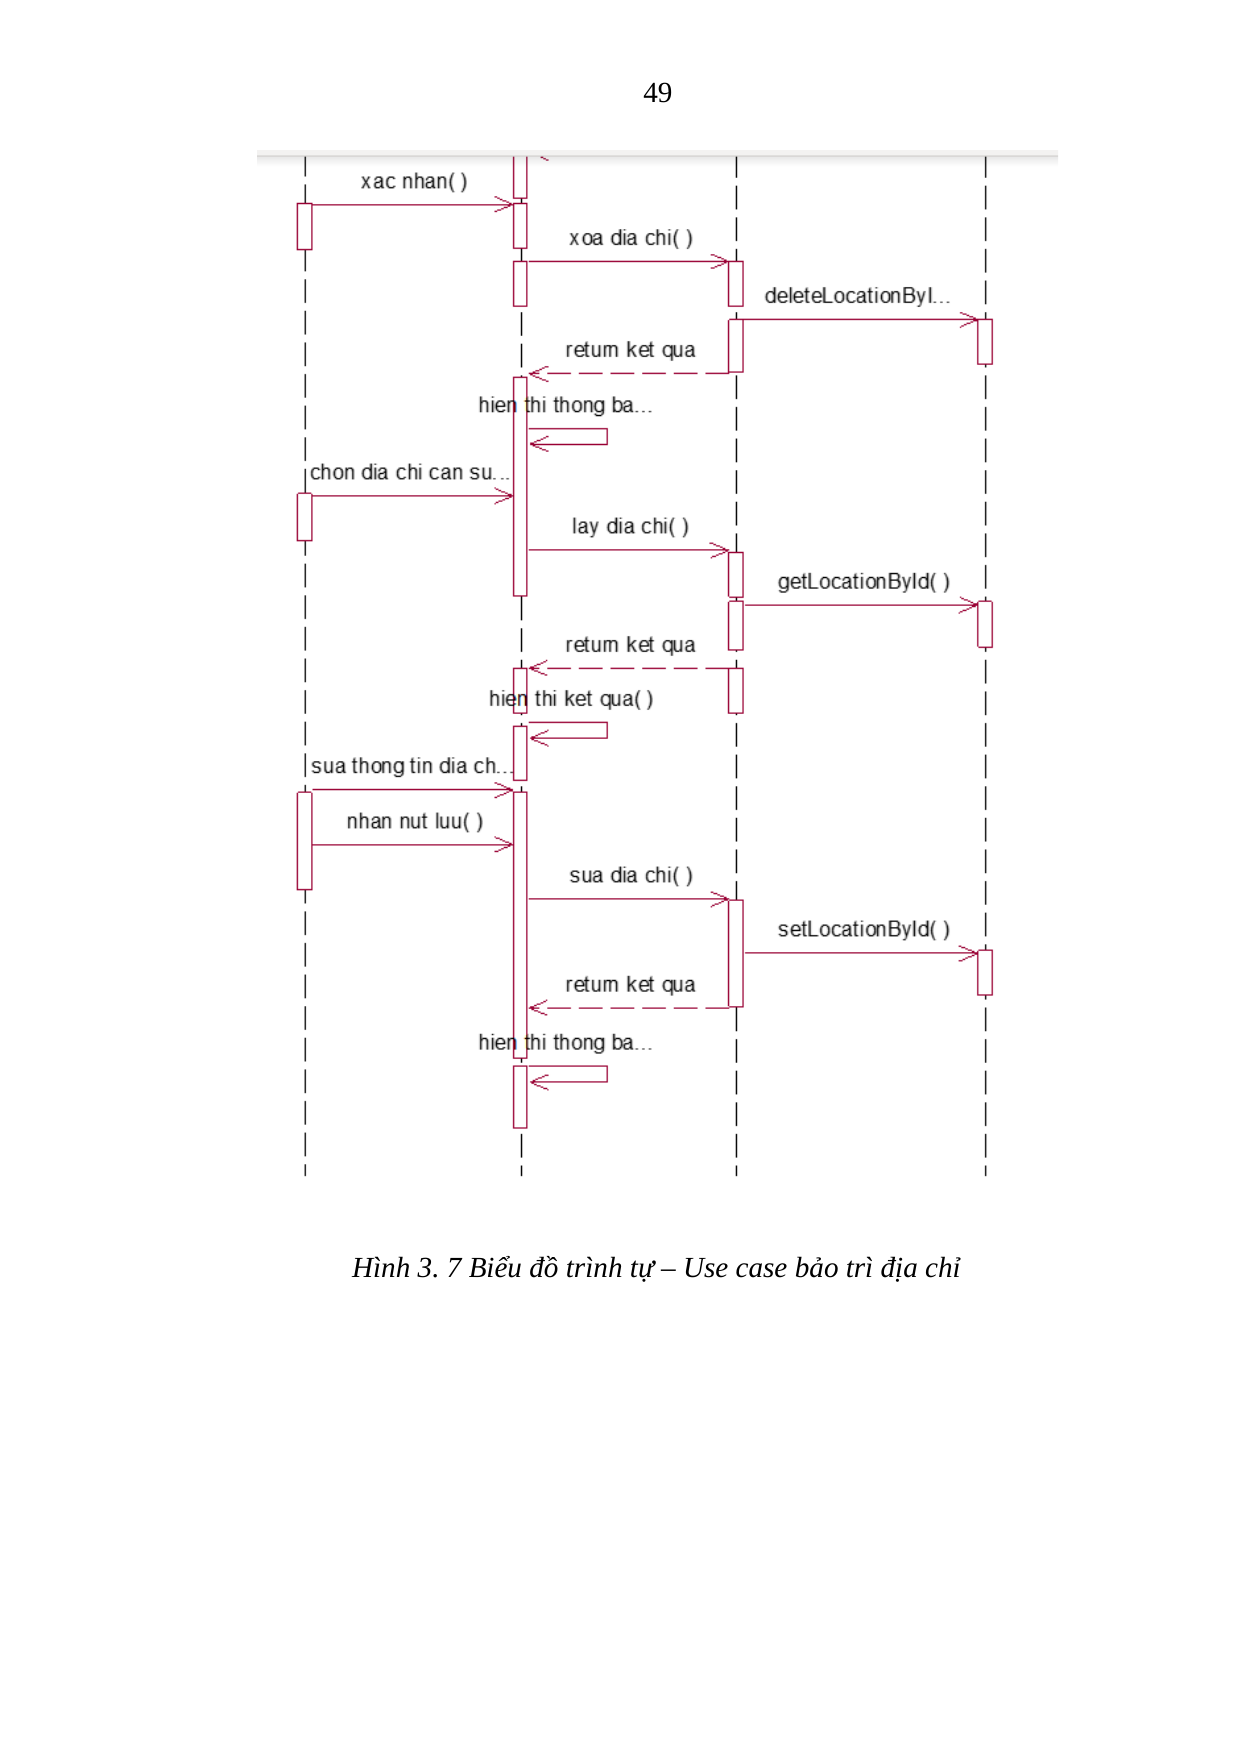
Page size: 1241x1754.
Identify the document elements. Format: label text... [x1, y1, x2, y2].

picture [257, 150, 1059, 1221]
text Hình 3. 7 Biểu đồ trình tự – Use case bảo trì địa chỉ [150, 1250, 1090, 1284]
